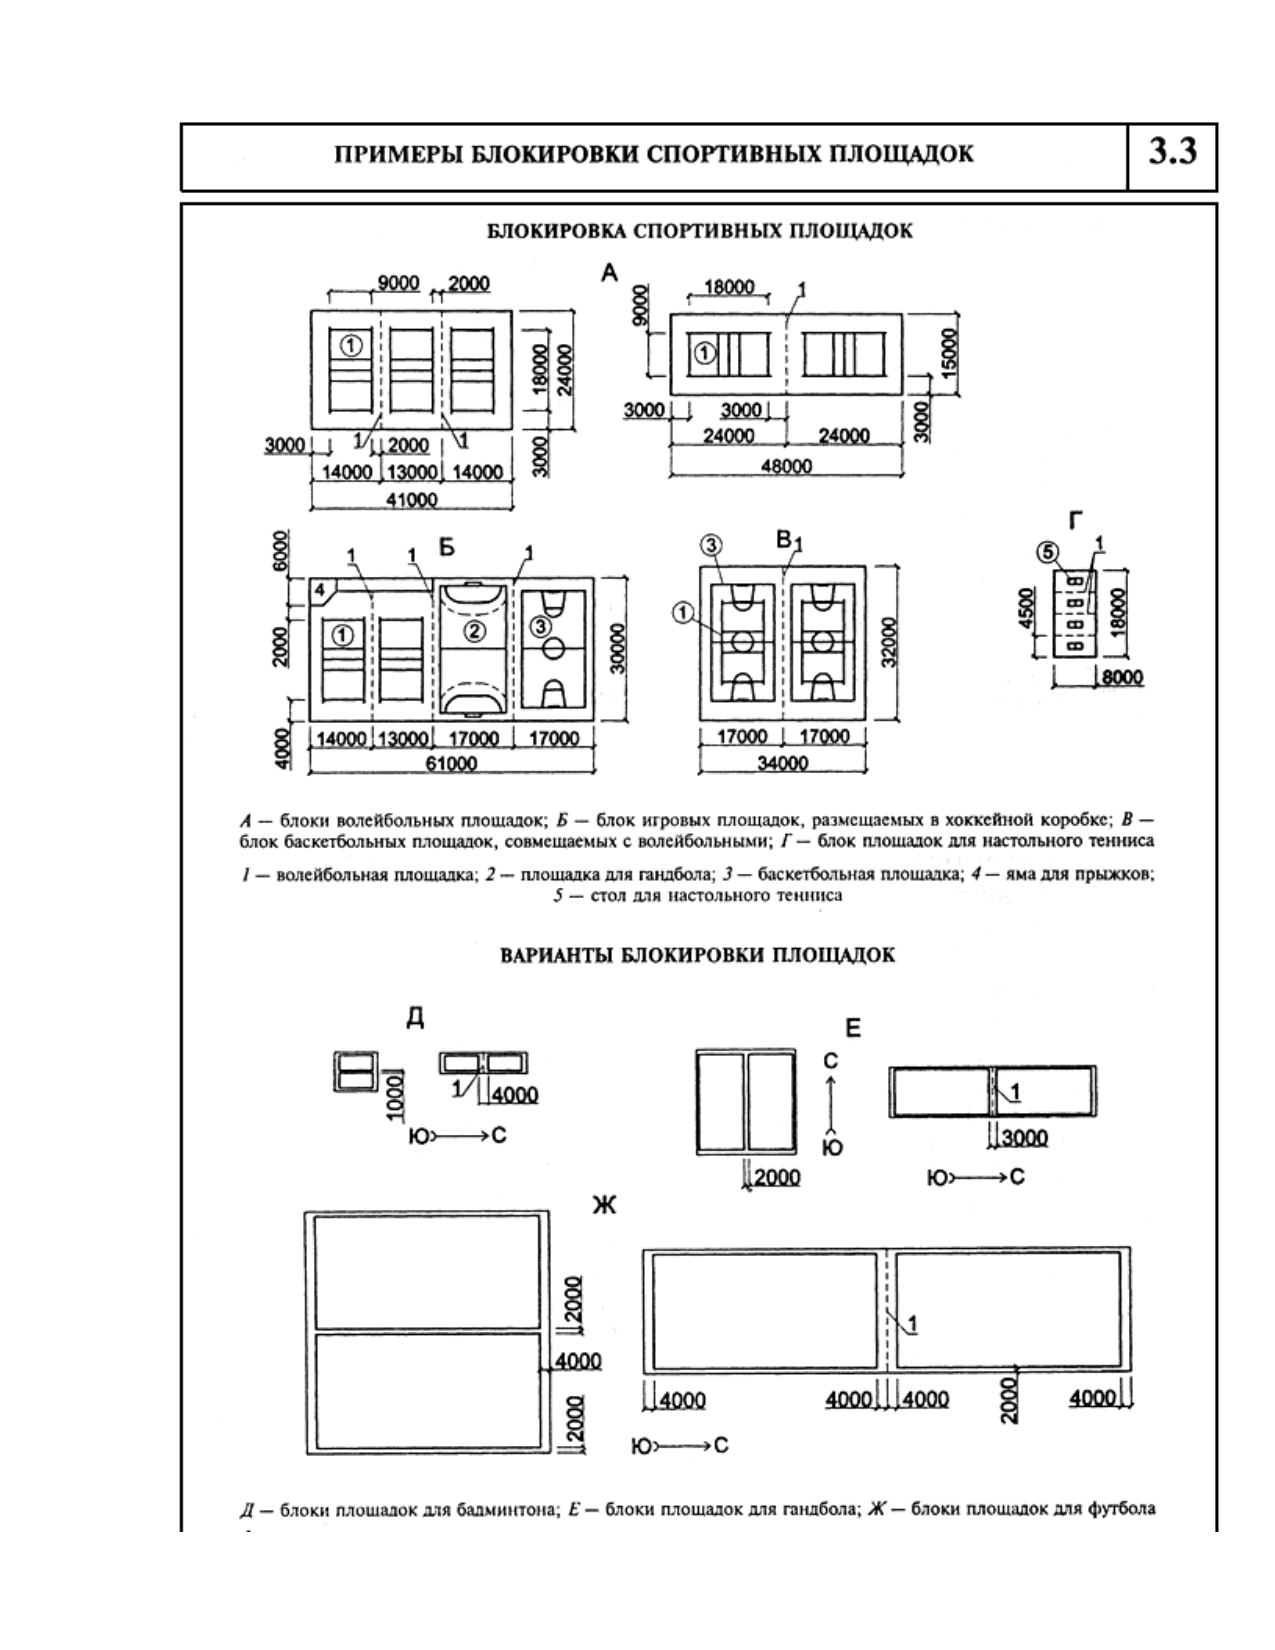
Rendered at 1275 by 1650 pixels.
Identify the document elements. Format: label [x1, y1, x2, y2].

picture [177, 118, 1224, 1532]
